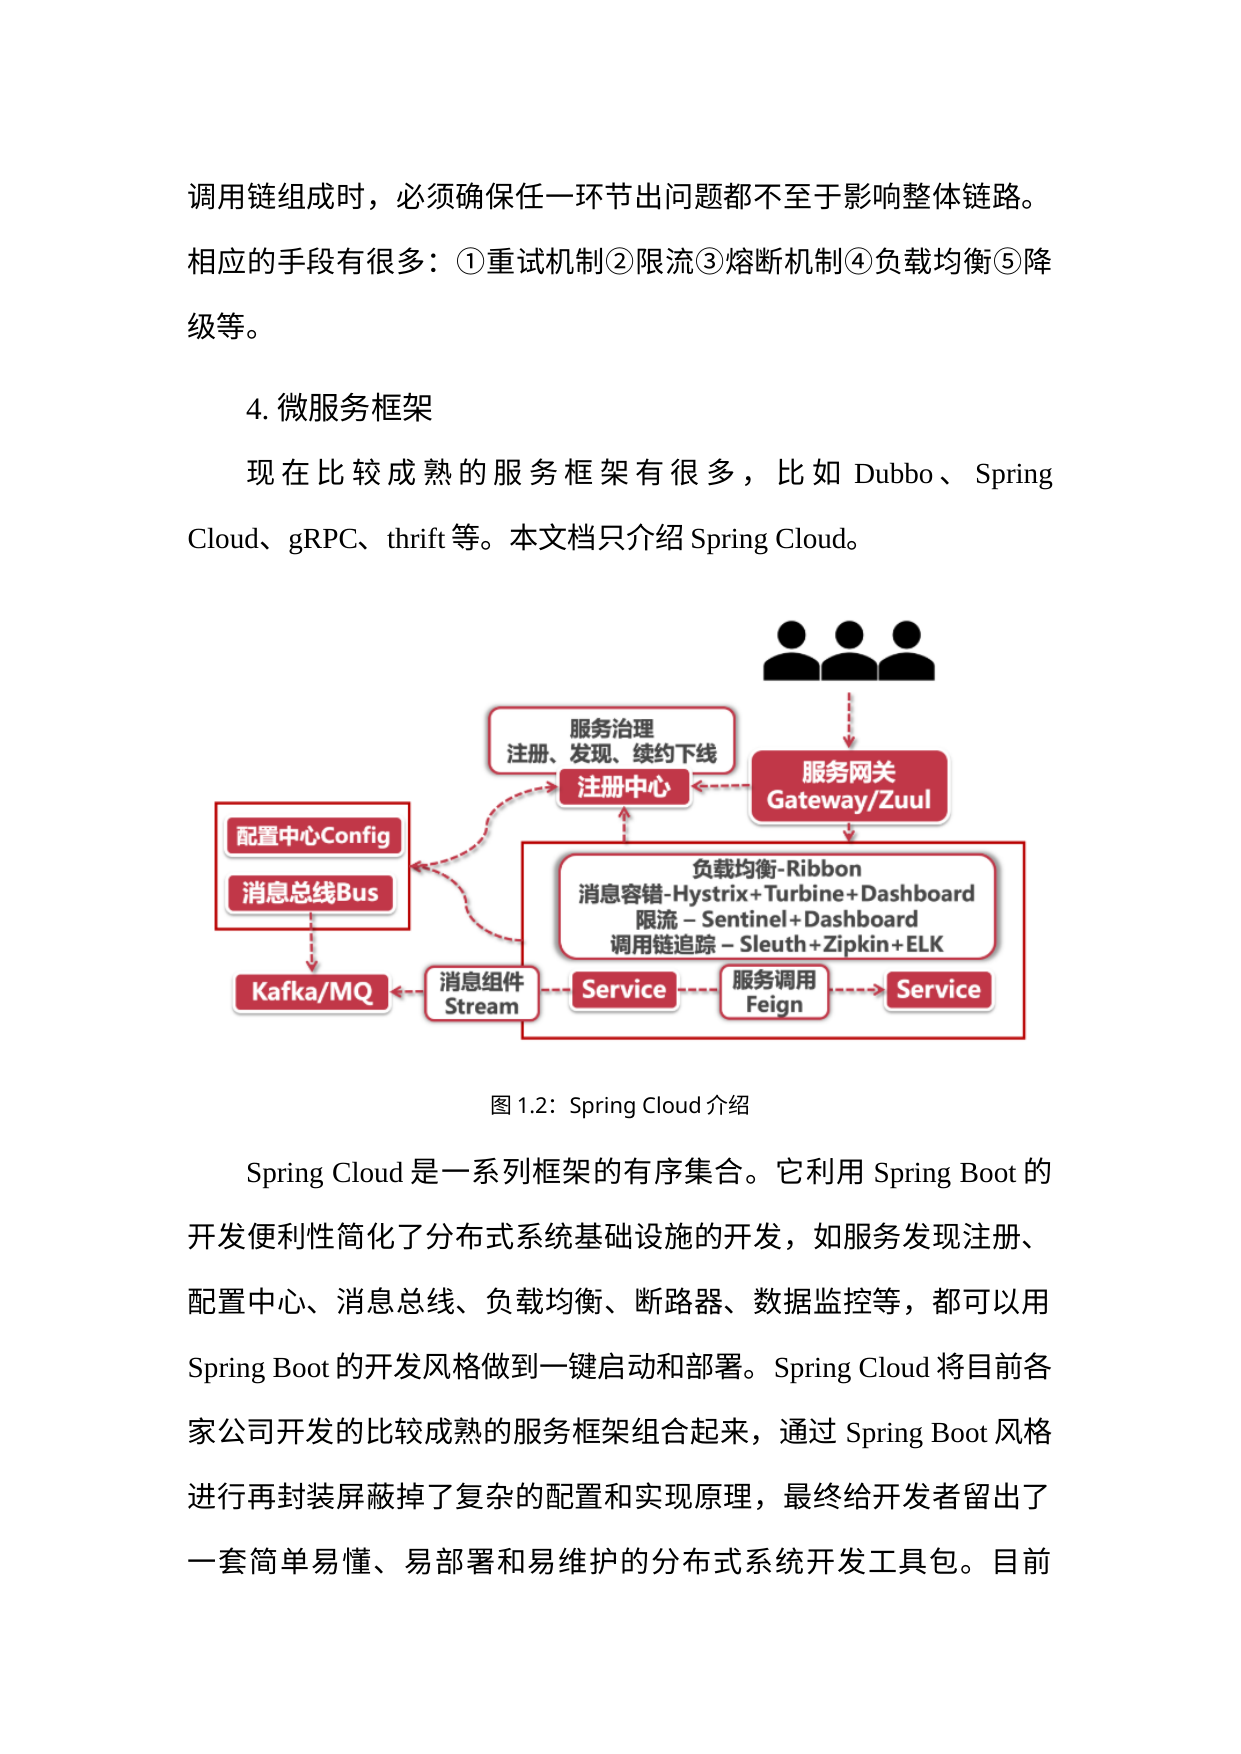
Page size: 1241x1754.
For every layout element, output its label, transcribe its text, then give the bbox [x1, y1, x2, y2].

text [187, 1137, 1053, 1592]
picture [188, 579, 1053, 1077]
text 4. 微服务框架 [187, 373, 1053, 438]
text 现在比较成熟的服务框架有很多，比如Dubbo、Spring Cloud、gRPC、thrift等。本文档只介绍Spring Cloud。 [187, 438, 1053, 568]
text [187, 162, 1053, 357]
